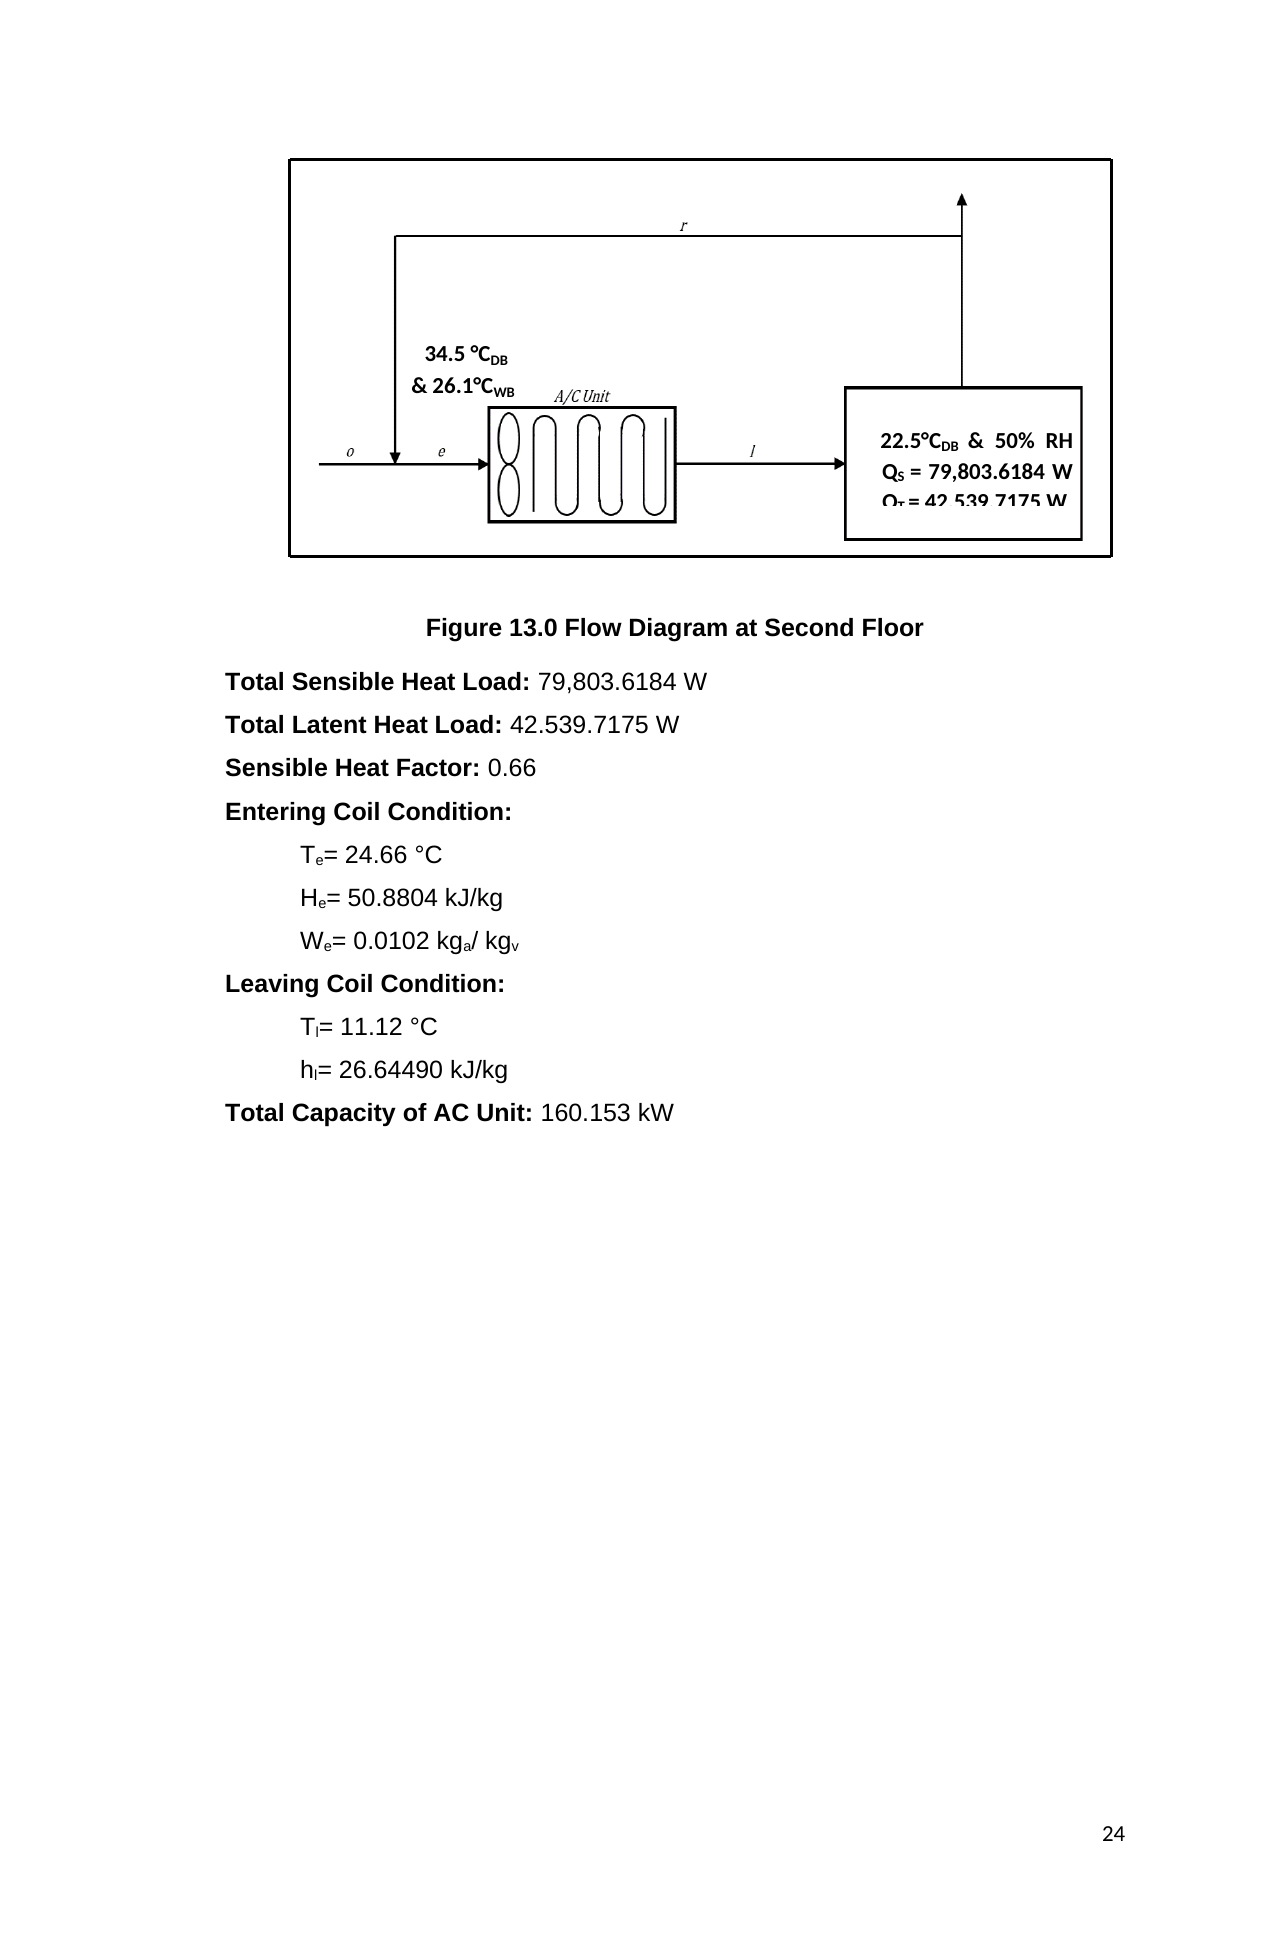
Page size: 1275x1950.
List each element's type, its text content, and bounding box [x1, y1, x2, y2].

text Figure 13.0 Flow Diagram at Second Floor [225, 613, 1125, 642]
text Leaving Coil Condition: [225, 969, 1125, 998]
text Te= 24.66 °C [225, 839, 1125, 868]
text Total Sensible Heat Load: 79,803.6184 W [225, 667, 1125, 696]
text Tl= 11.12 °C [225, 1012, 1125, 1041]
text We= 0.0102 kga/ kgv [225, 926, 1125, 954]
text Sensible Heat Factor: 0.66 [225, 753, 1125, 782]
text hl= 26.64490 kJ/kg [225, 1055, 1125, 1084]
text Entering Coil Condition: [225, 796, 1125, 825]
text He= 50.8804 kJ/kg [225, 883, 1125, 911]
picture [318, 193, 1083, 541]
text Total Latent Heat Load: 42.539.7175 W [225, 710, 1125, 739]
text Total Capacity of AC Unit: 160.153 kW [225, 1098, 1125, 1127]
